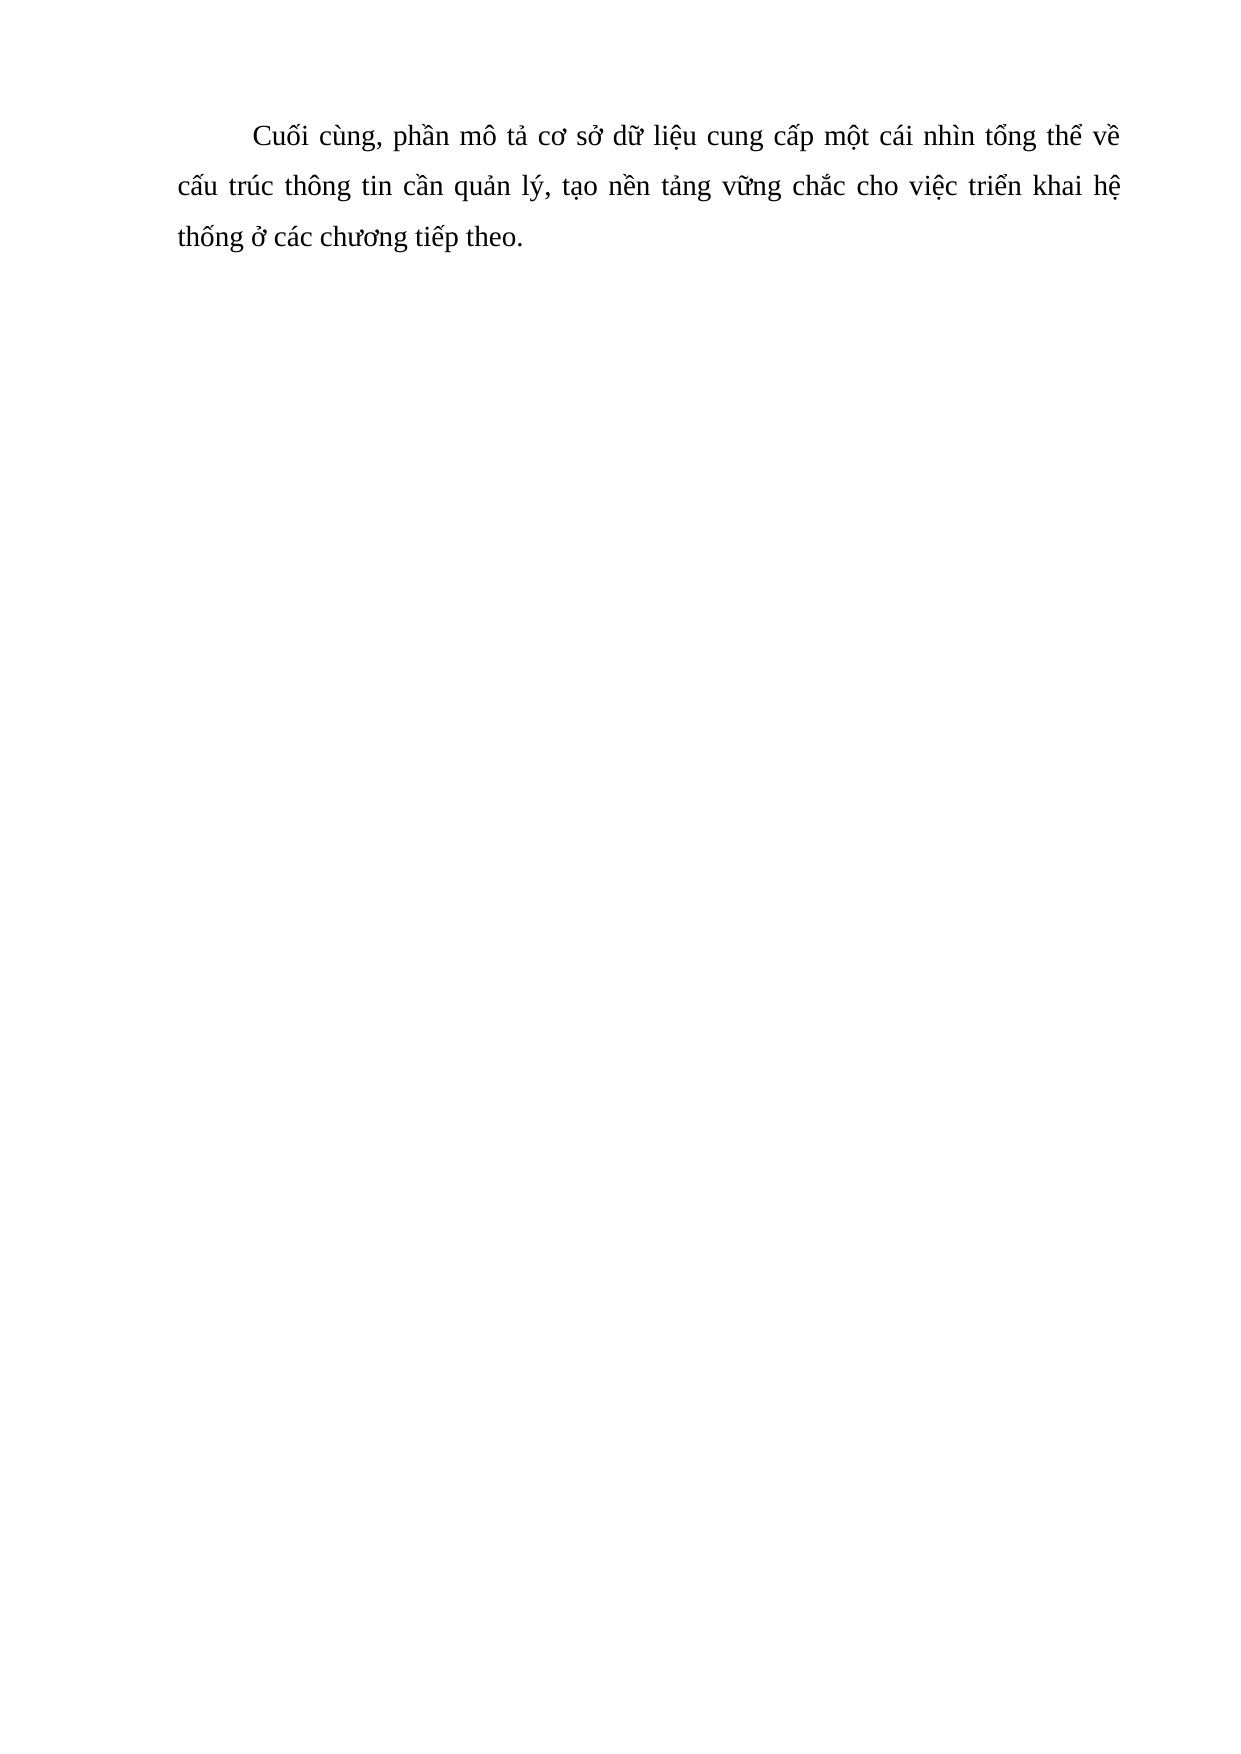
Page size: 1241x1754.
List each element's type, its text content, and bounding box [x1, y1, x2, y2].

text Cuối cùng, phần mô tả cơ sở dữ liệu cung cấp một cái nhìn tổng thể về cấu trúc thông tin cần quản lý, tạo nền tảng vững chắc cho việc triển khai hệ thống ở các chương tiếp theo. [177, 118, 1122, 252]
